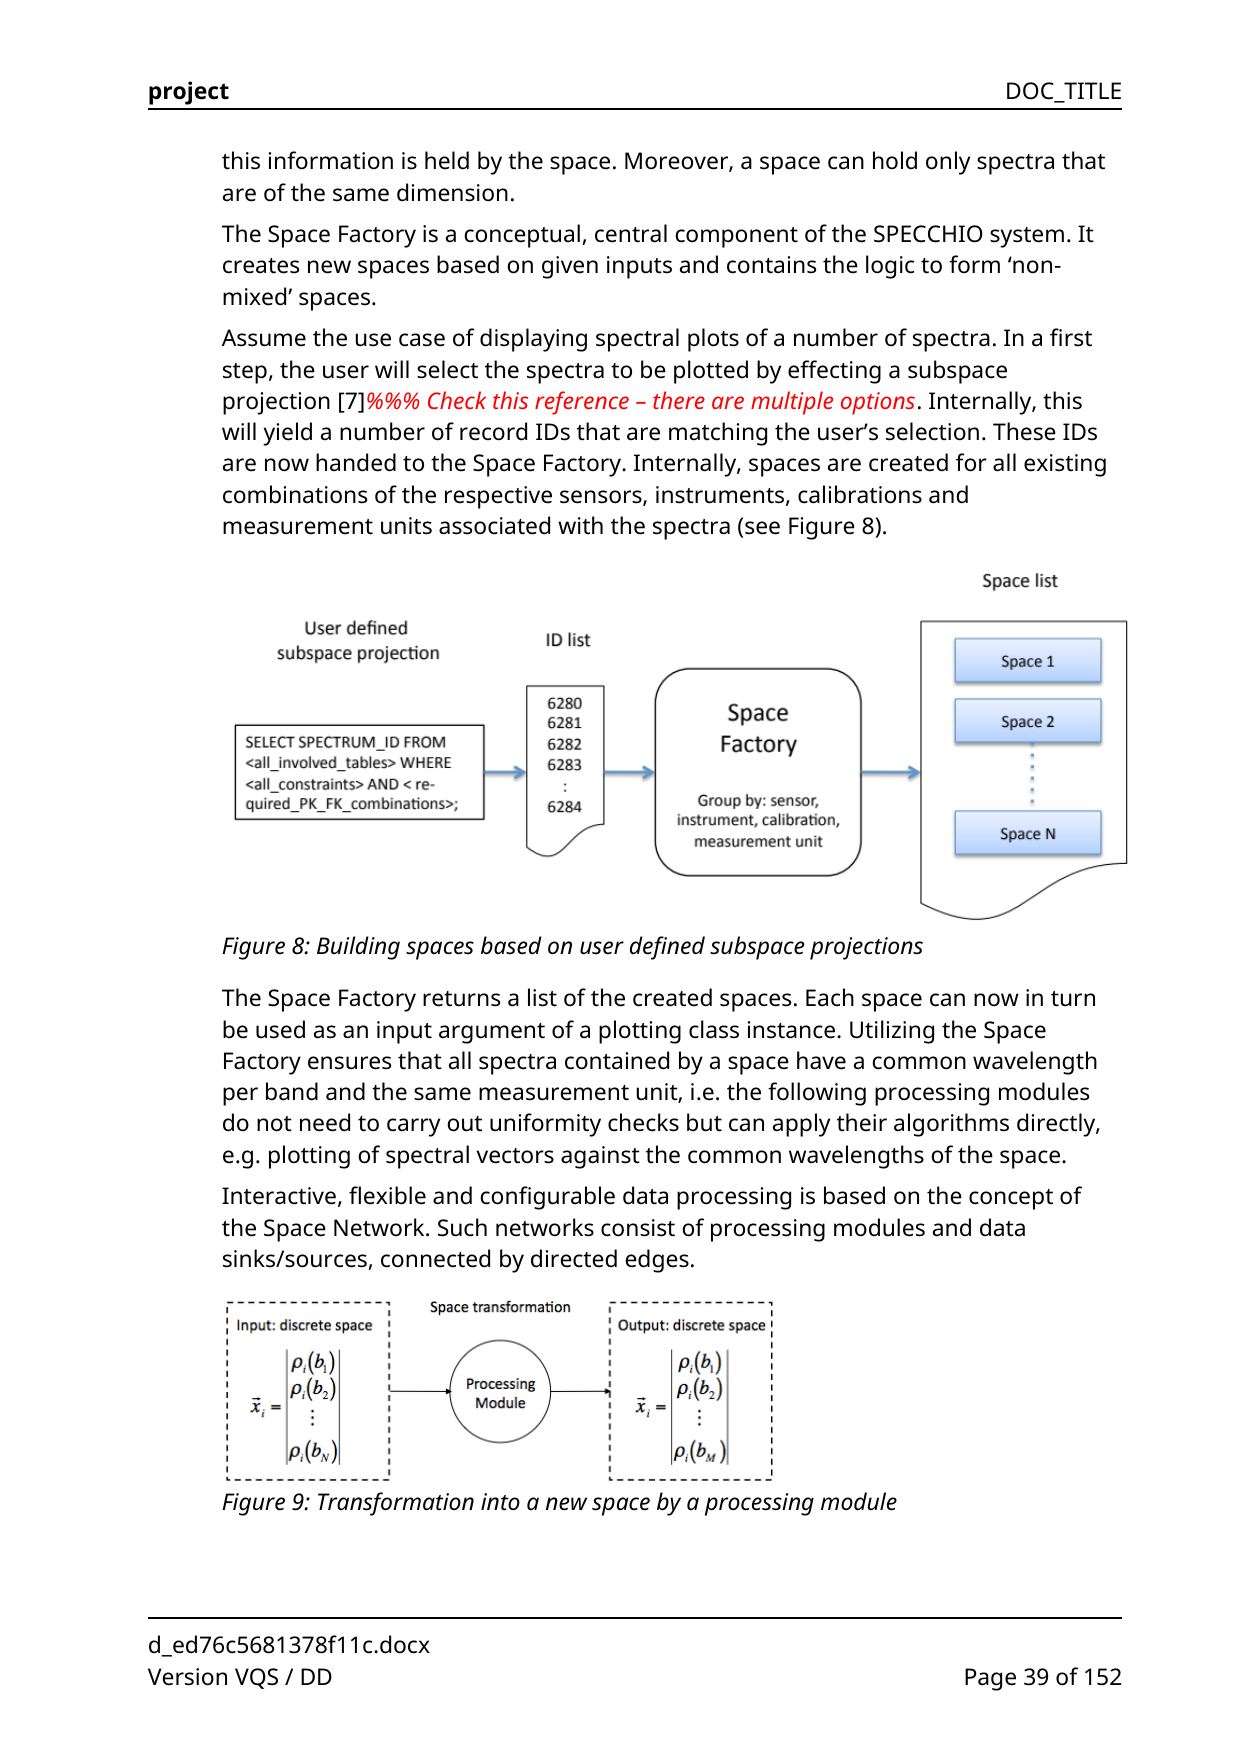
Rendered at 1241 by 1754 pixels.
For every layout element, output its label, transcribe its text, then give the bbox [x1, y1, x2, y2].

text Interactive, flexible and configurable data processing is based on the concept of the Space Network. Such networks consist of processing modules and data sinks/sources, connected by directed edges. [222, 1180, 1122, 1274]
text The Space Factory is a conceptual, central component of the SPECCHIO system. It creates new spaces based on given inputs and contains the logic to form ‘non-mixed’ spaces. [222, 218, 1122, 312]
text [222, 145, 1122, 208]
picture [221, 1294, 775, 1486]
text The Space Factory returns a list of the created spaces. Each space can now in turn be used as an input argument of a plotting class instance. Utilizing the Space Factory ensures that all spectra contained by a space have a common wavelength per band and the same measurement unit, i.e. the following processing modules do not need to carry out uniformity checks but can apply their algorithms directly, e.g. plotting of spectral vectors against the common wavelengths of the space. [222, 982, 1122, 1170]
text Assume the use case of displaying spectral plots of a number of spectra. In a first step, the user will select the spectra to be plotted by effecting a subspace projection %%% Check this reference – there are multiple options. Internally, this will yield a number of record IDs that are matching the user’s selection. These IDs are now handed to the Space Factory. Internally, spaces are created for all existing combinations of the respective sensors, instruments, calibrations and measurement units associated with the spectra (see Figure 8). [222, 322, 1122, 541]
